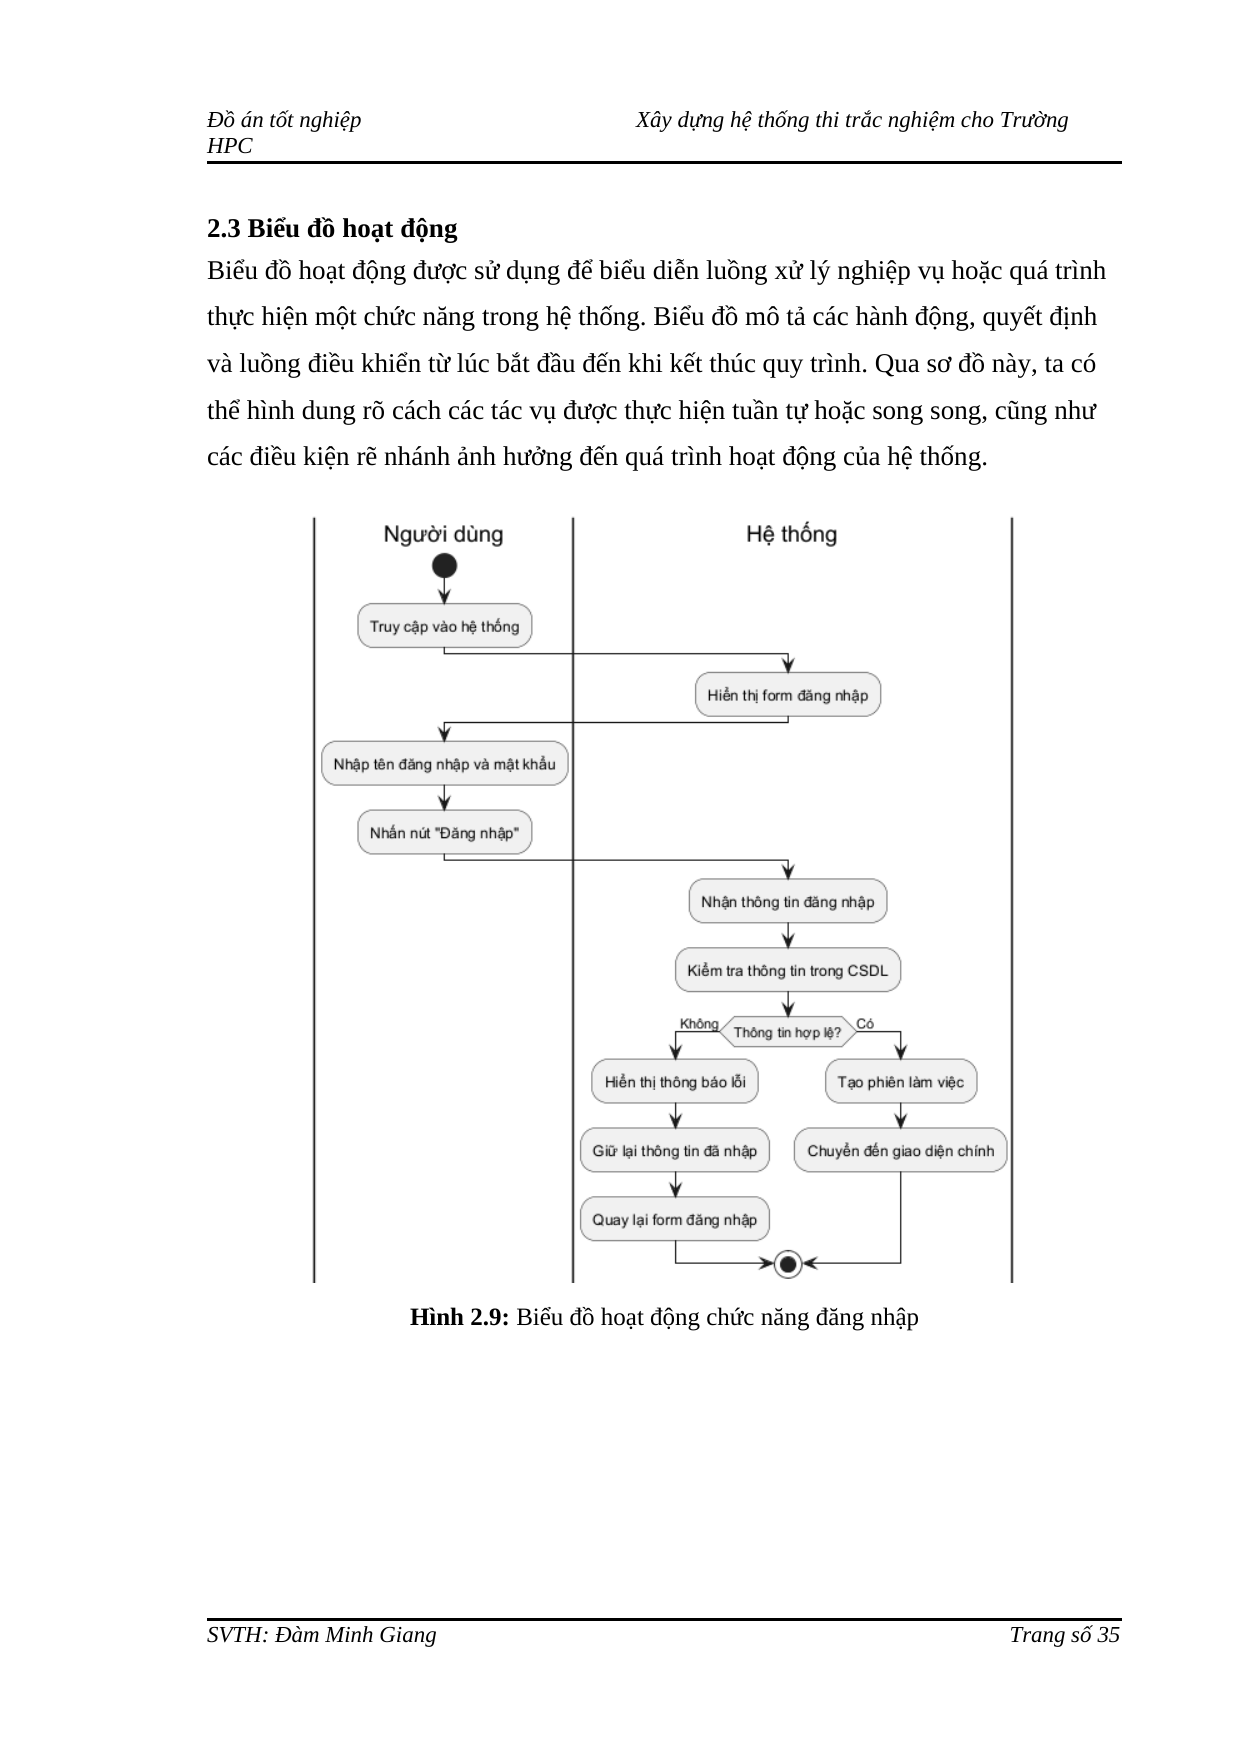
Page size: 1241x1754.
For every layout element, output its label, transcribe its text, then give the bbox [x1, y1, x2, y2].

text Biểu đồ hoạt động được sử dụng để biểu diễn luồng xử lý nghiệp vụ hoặc quá trình thực hiện một chức năng trong hệ thống. Biểu đồ mô tả các hành động, quyết định và luồng điều khiển từ lúc bắt đầu đến khi kết thúc quy trình. Qua sơ đồ này, ta có thể hình dung rõ cách các tác vụ được thực hiện tuần tự hoặc song song, cũng như các điều kiện rẽ nhánh ảnh hưởng đến quá trình hoạt động của hệ thống. [207, 254, 1122, 472]
picture [295, 503, 1034, 1283]
subtitle 2.3 Biểu đồ hoạt động [207, 212, 1122, 243]
text Hình 2.9: Biểu đồ hoạt động chức năng đăng nhập [207, 1302, 1122, 1330]
